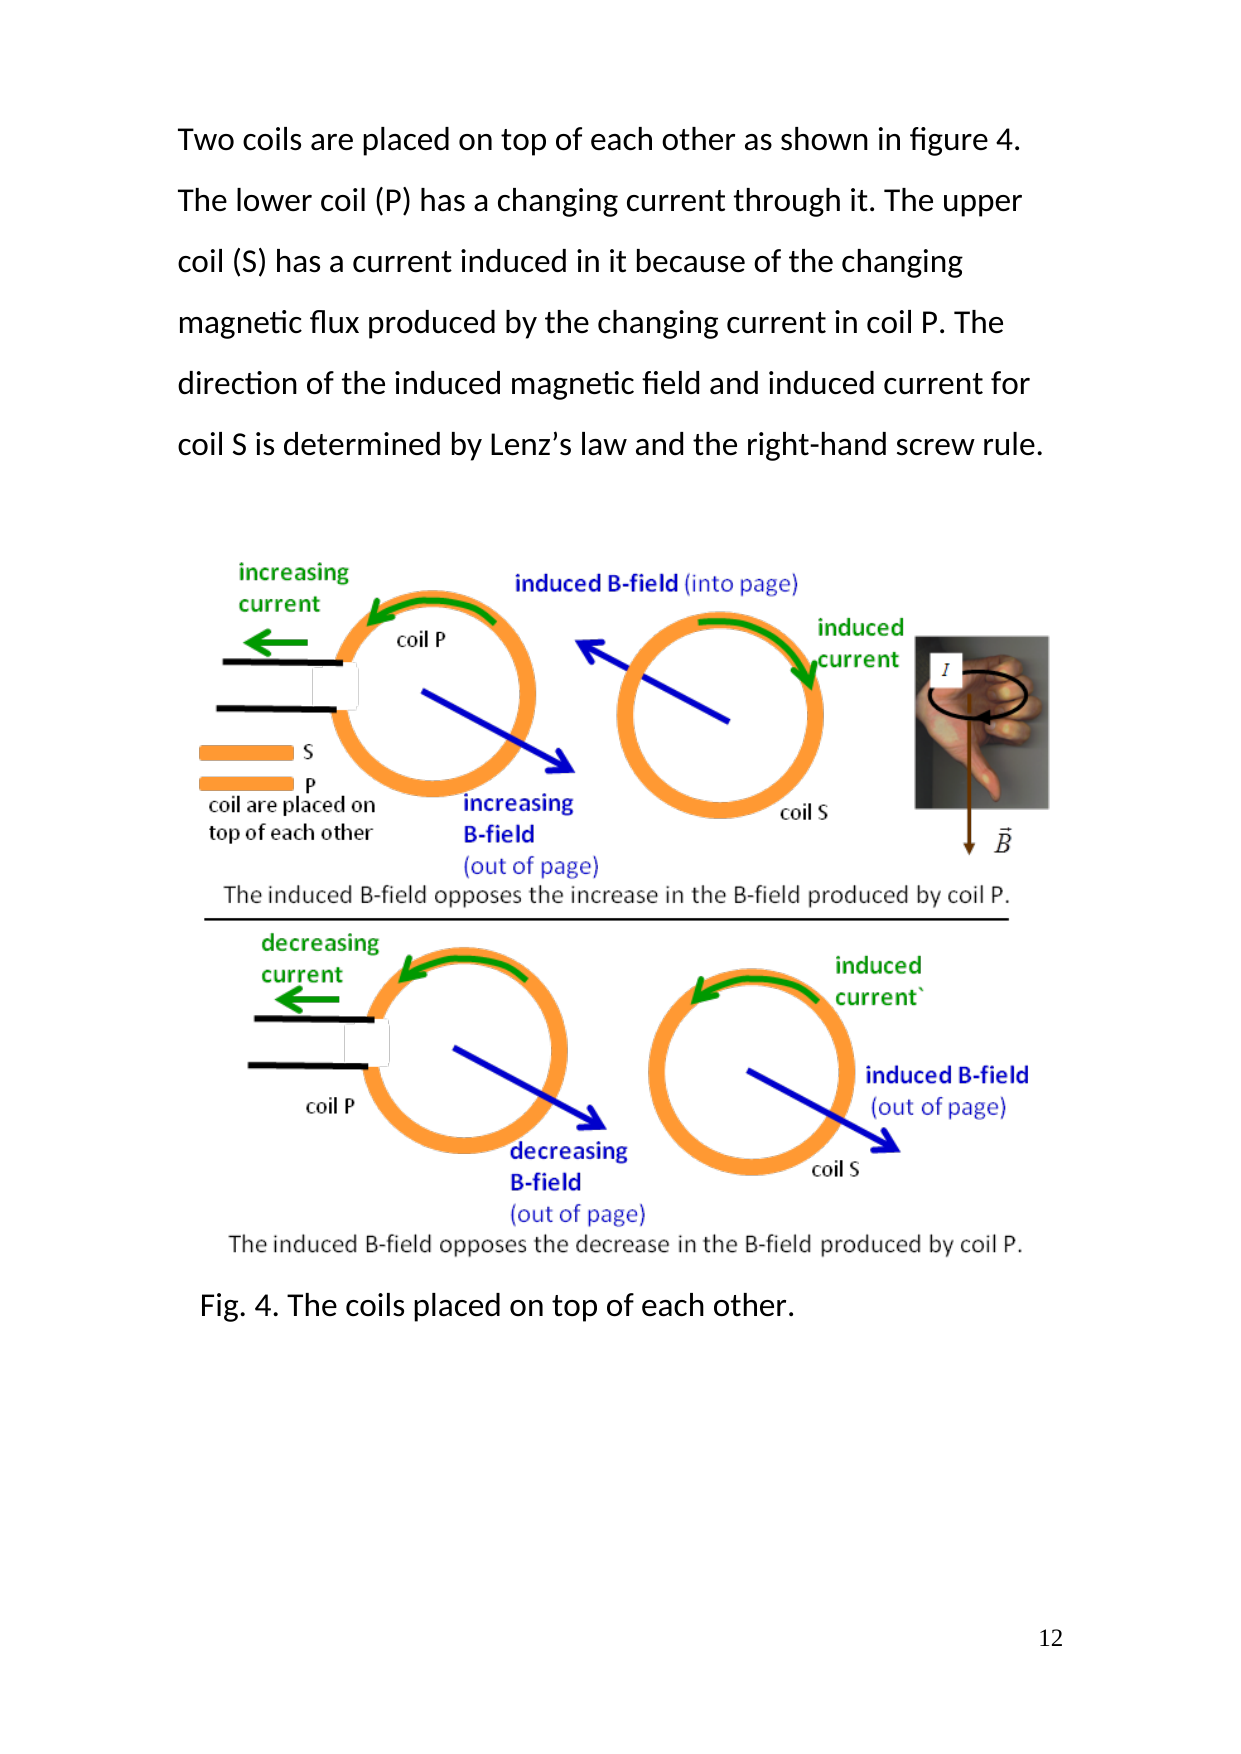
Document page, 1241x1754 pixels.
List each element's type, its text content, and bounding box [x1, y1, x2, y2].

text Two coils are placed on top of each other as shown in figure 4. The lower coil (P) has a changing current through it. The upper coil (S) has a current induced in it because of the changing magnetic flux produced by the changing current in coil P. The direction of the induced magnetic field and induced current for coil S is determined by Lenz’s law and the right-hand screw rule. [177, 118, 1063, 464]
text Fig. 4. The coils placed on top of each other. [177, 1284, 1063, 1325]
picture [188, 545, 1052, 1270]
